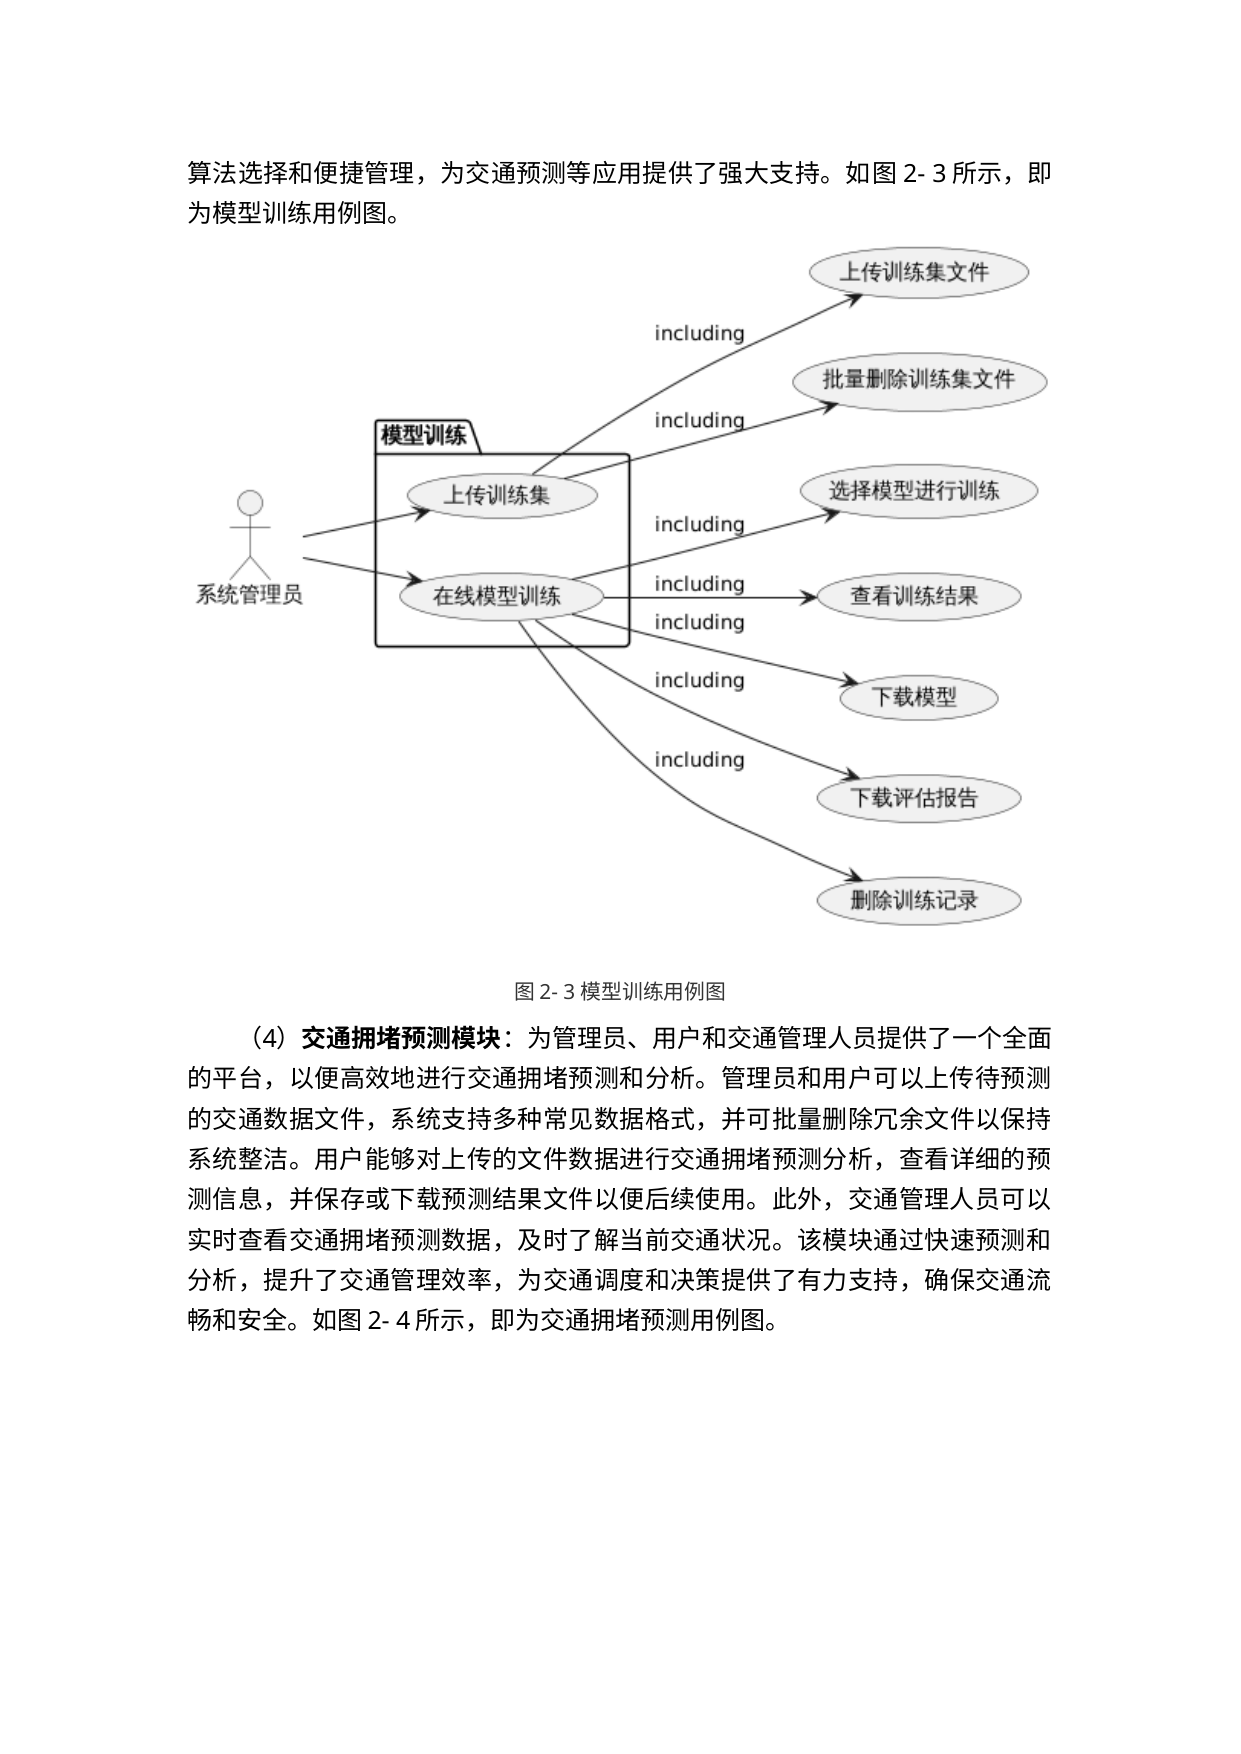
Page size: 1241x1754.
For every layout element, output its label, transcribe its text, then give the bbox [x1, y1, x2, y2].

picture [187, 238, 1053, 932]
text 图2- 3 模型训练用例图 [187, 970, 1053, 1010]
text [187, 151, 1053, 232]
text （4）交通拥堵预测模块：为管理员、用户和交通管理人员提供了一个全面的平台，以便高效地进行交通拥堵预测和分析。管理员和用户可以上传待预测的交通数据文件，系统支持多种常见数据格式，并可批量删除冗余文件以保持系统整洁。用户能够对上传的文件数据进行交通拥堵预测分析，查看详细的预测信息，并保存或下载预测结果文件以便后续使用。此外，交通管理人员可以实时查看交通拥堵预测数据，及时了解当前交通状况。该模块通过快速预测和分析，提升了交通管理效率，为交通调度和决策提供了有力支持，确保交通流畅和安全。如图2- 4所示，即为交通拥堵预测用例图。 [187, 1017, 1053, 1339]
